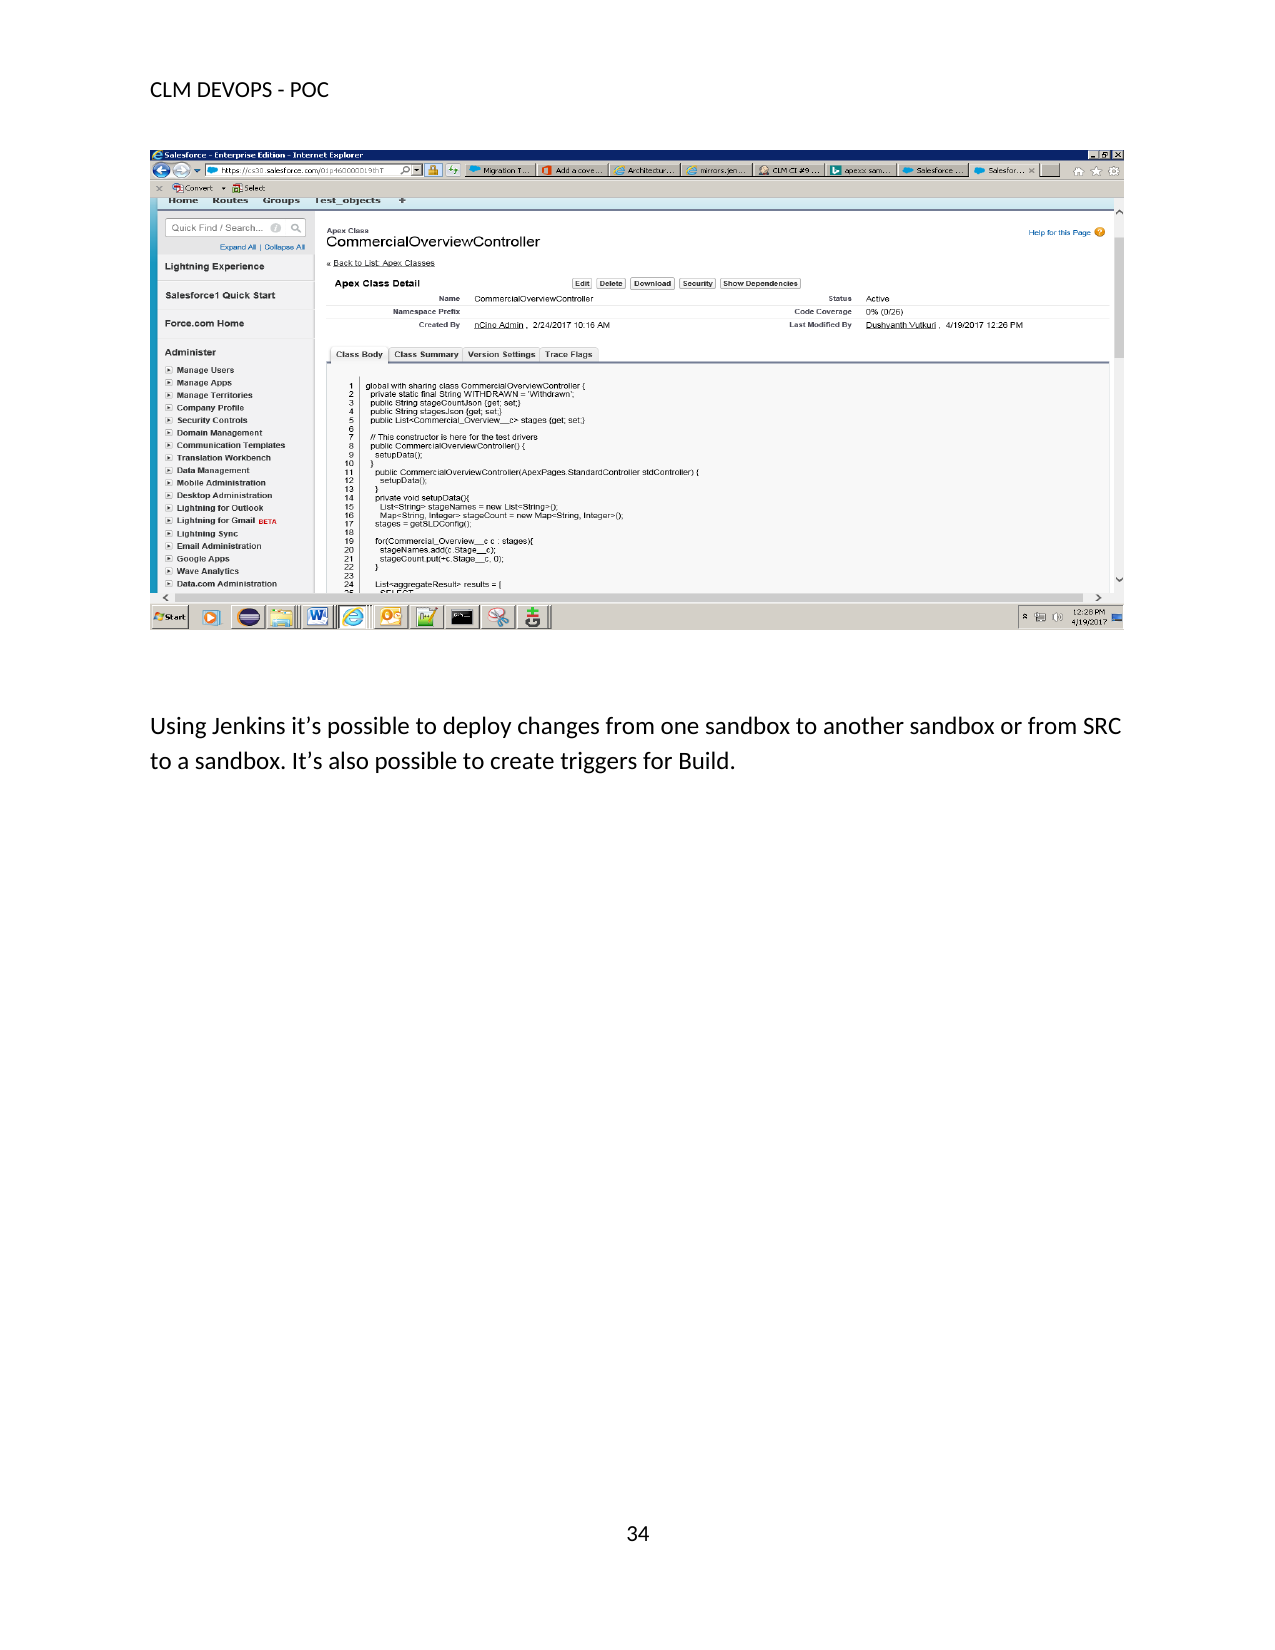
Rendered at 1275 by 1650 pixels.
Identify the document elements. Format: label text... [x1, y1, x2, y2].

text Using Jenkins it’s possible to deploy changes from one sandbox to another sandbox or from SRC to a sandbox. It’s also possible to create triggers for Build. [150, 711, 1125, 776]
picture [150, 150, 1124, 630]
